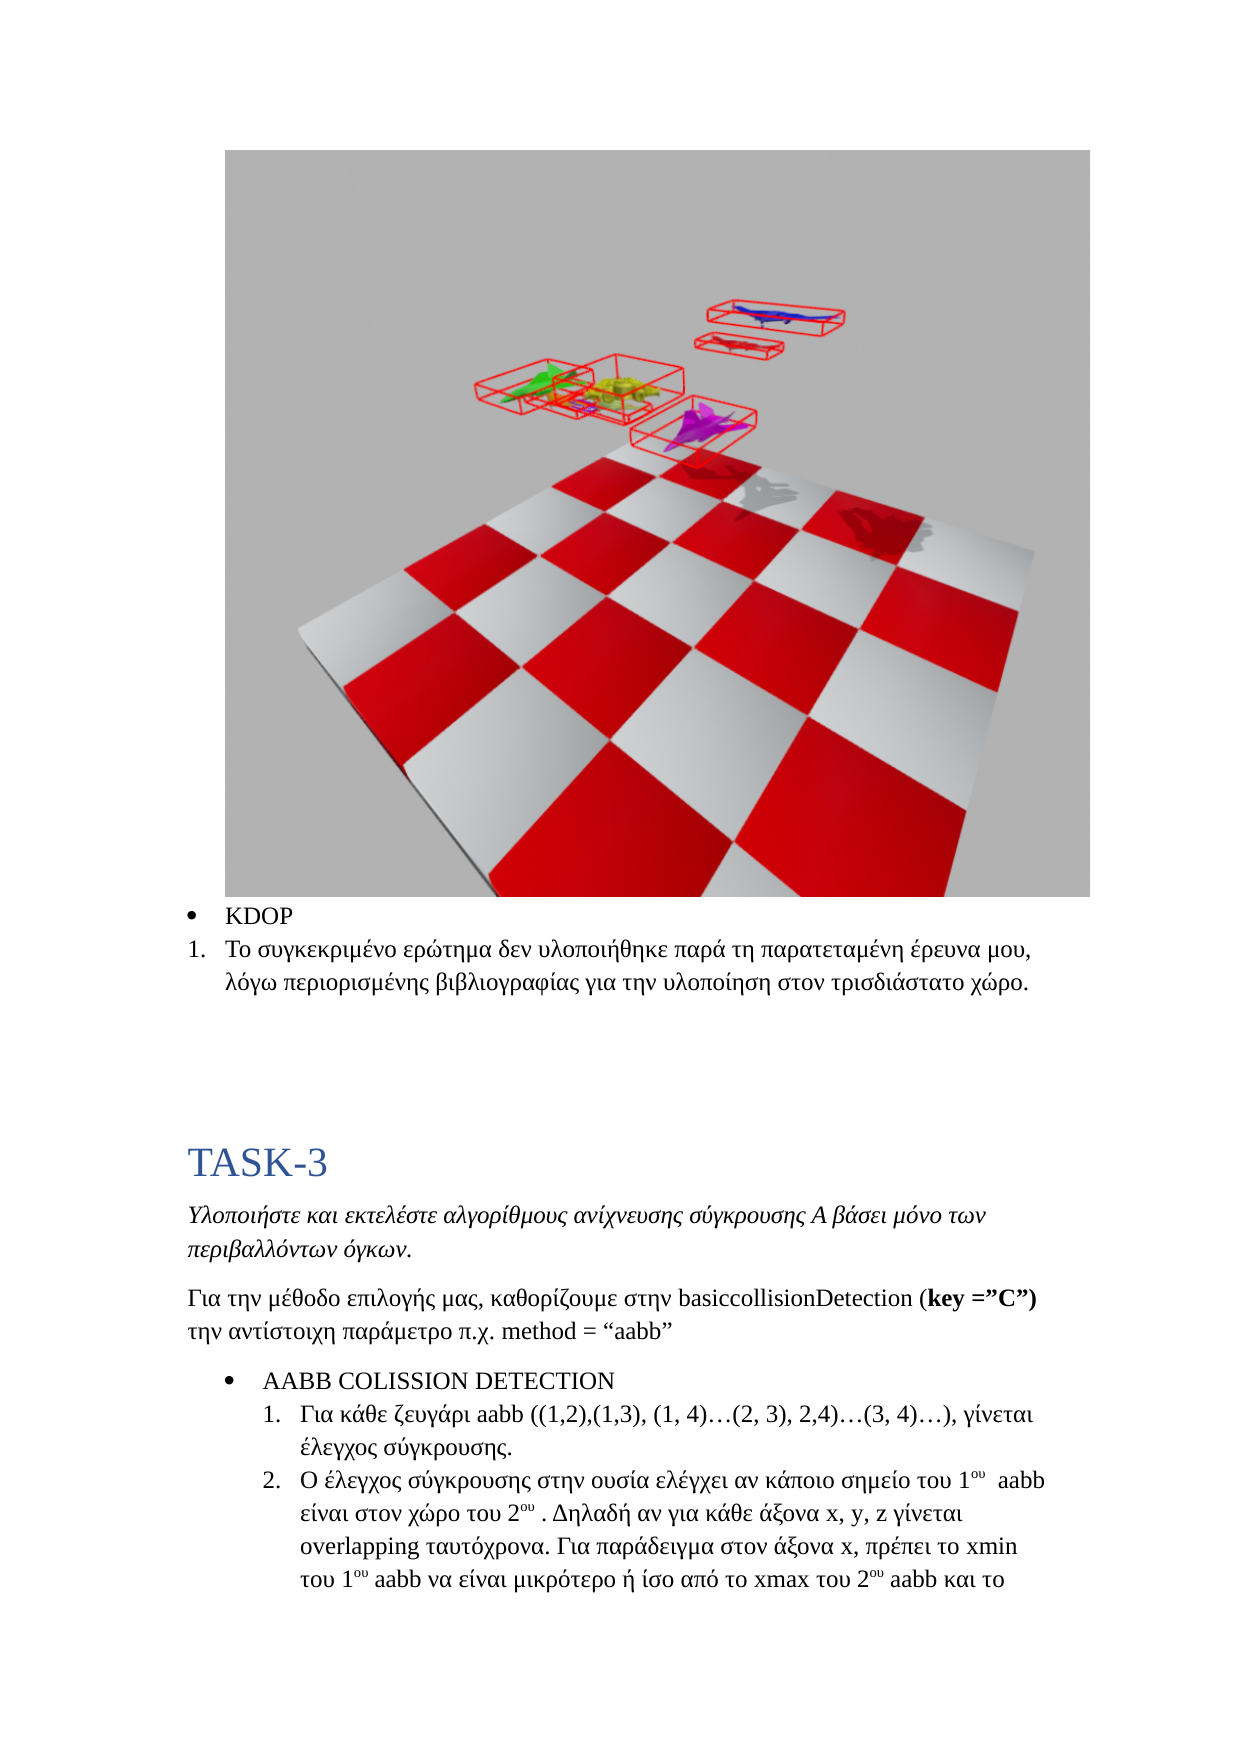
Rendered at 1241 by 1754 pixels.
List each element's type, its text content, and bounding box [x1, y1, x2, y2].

list Για κάθε ζευγάρι aabb ((1,2),(1,3), (1, 4)…(2, 3), 2,4)…(3, 4)…), γίνεται έλεγχος σύγκρουσης. [262, 1399, 1053, 1461]
text Υλοποιήστε και εκτελέστε αλγορίθμους ανίχνευσης σύγκρουσης Α βάσει μόνο των περιβαλλόντων όγκων. [187, 1201, 1053, 1262]
list Το συγκεκριμένο ερώτημα δεν υλοποιήθηκε παρά τη παρατεταμένη έρευνα μου, λόγω περιορισμένης βιβλιογραφίας για την υλοποίηση στον τρισδιάστατο χώρο. [187, 934, 1053, 996]
list KDOP [187, 901, 1053, 930]
text Για την μέθοδο επιλογής μας, καθορίζουμε στην basiccollisionDetection (key =”C”) την αντίστοιχη παράμετρο π.χ. method = “aabb” [187, 1283, 1053, 1345]
list AABB COLISSION DETECTION [225, 1366, 1053, 1395]
picture [225, 150, 1091, 897]
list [262, 1465, 1053, 1593]
subtitle TASK-3 [187, 1137, 1053, 1185]
